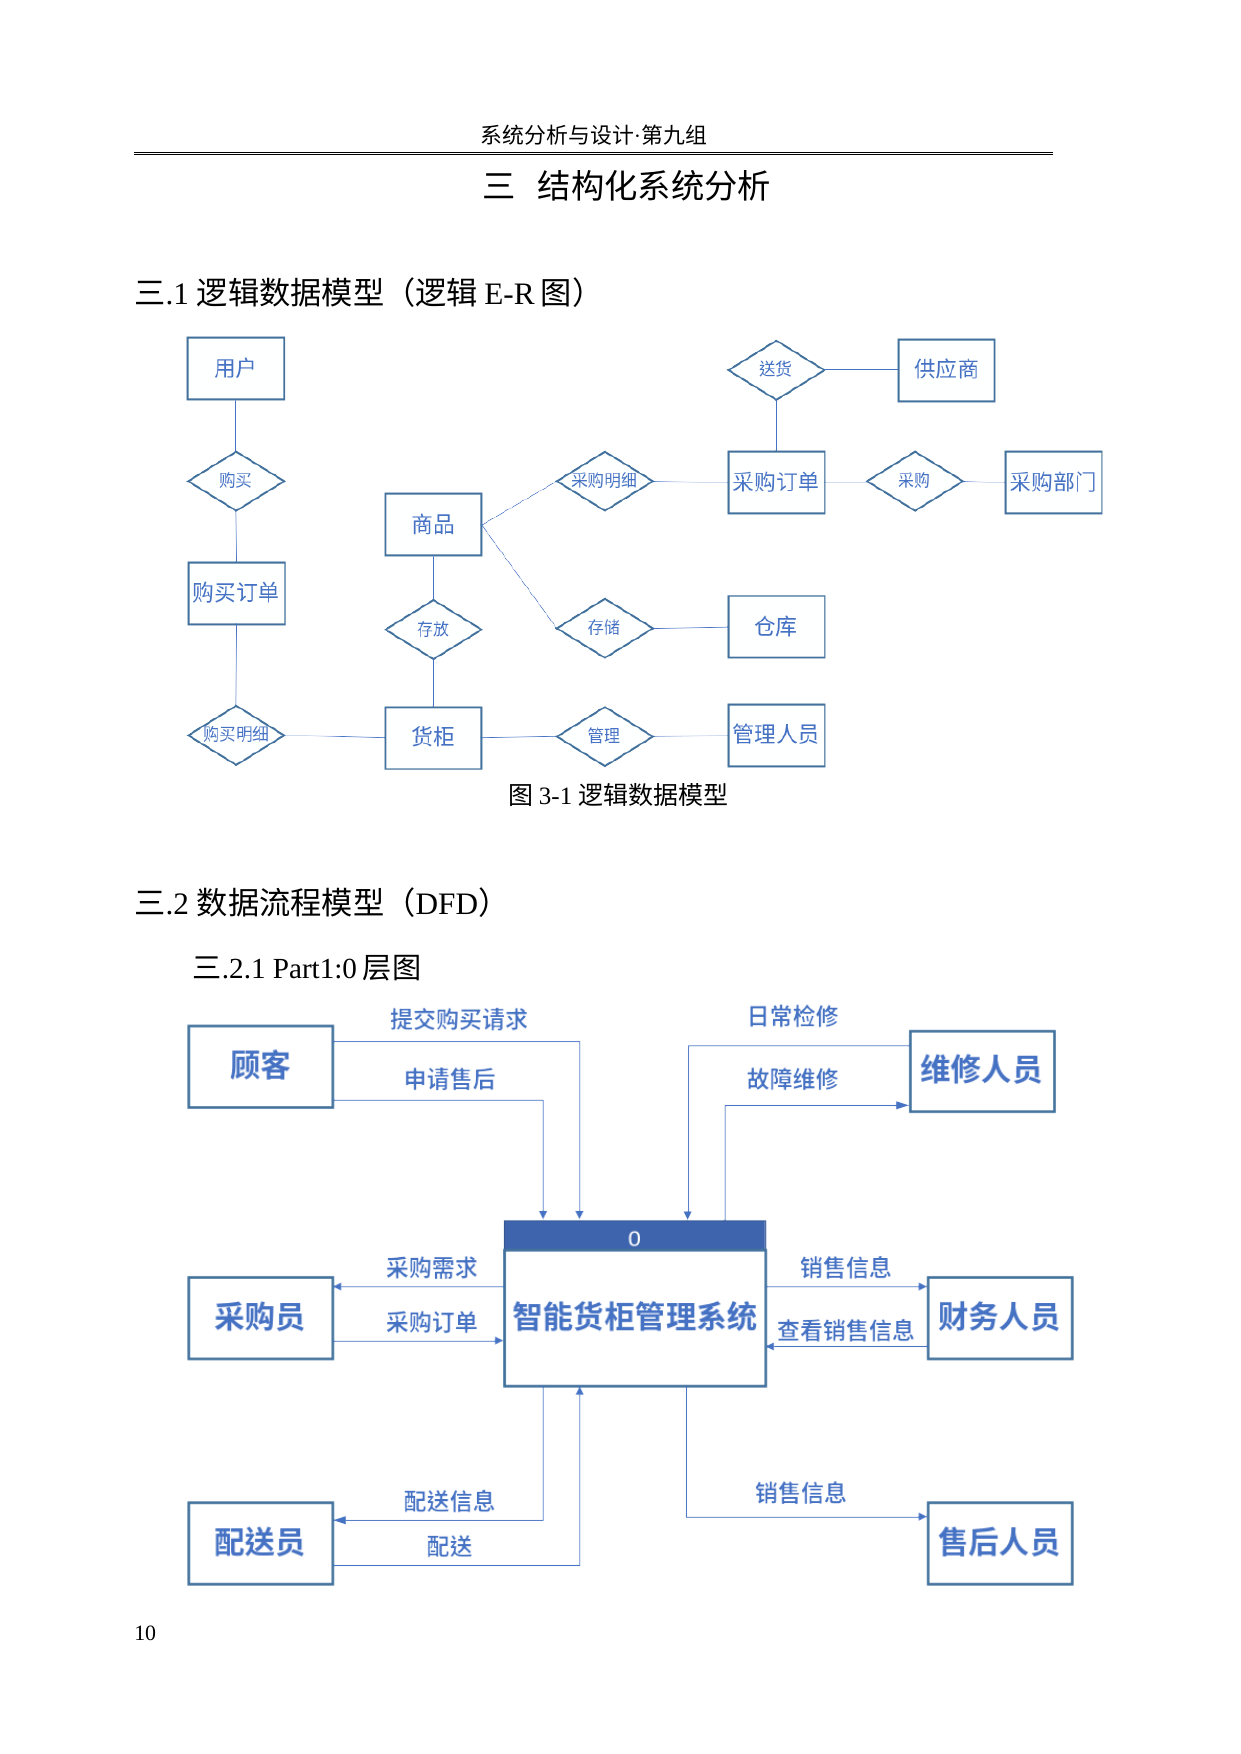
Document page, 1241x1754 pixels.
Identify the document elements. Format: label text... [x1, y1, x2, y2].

text 图3-1 逻辑数据模型 [134, 775, 1053, 811]
subtitle 数据流程模型（DFD） [134, 878, 1053, 923]
subtitle 逻辑数据模型（逻辑E-R图） [134, 268, 1053, 313]
subtitle 结构化系统分析 [199, 160, 1053, 208]
subtitle Part1:0层图 [134, 945, 1053, 987]
